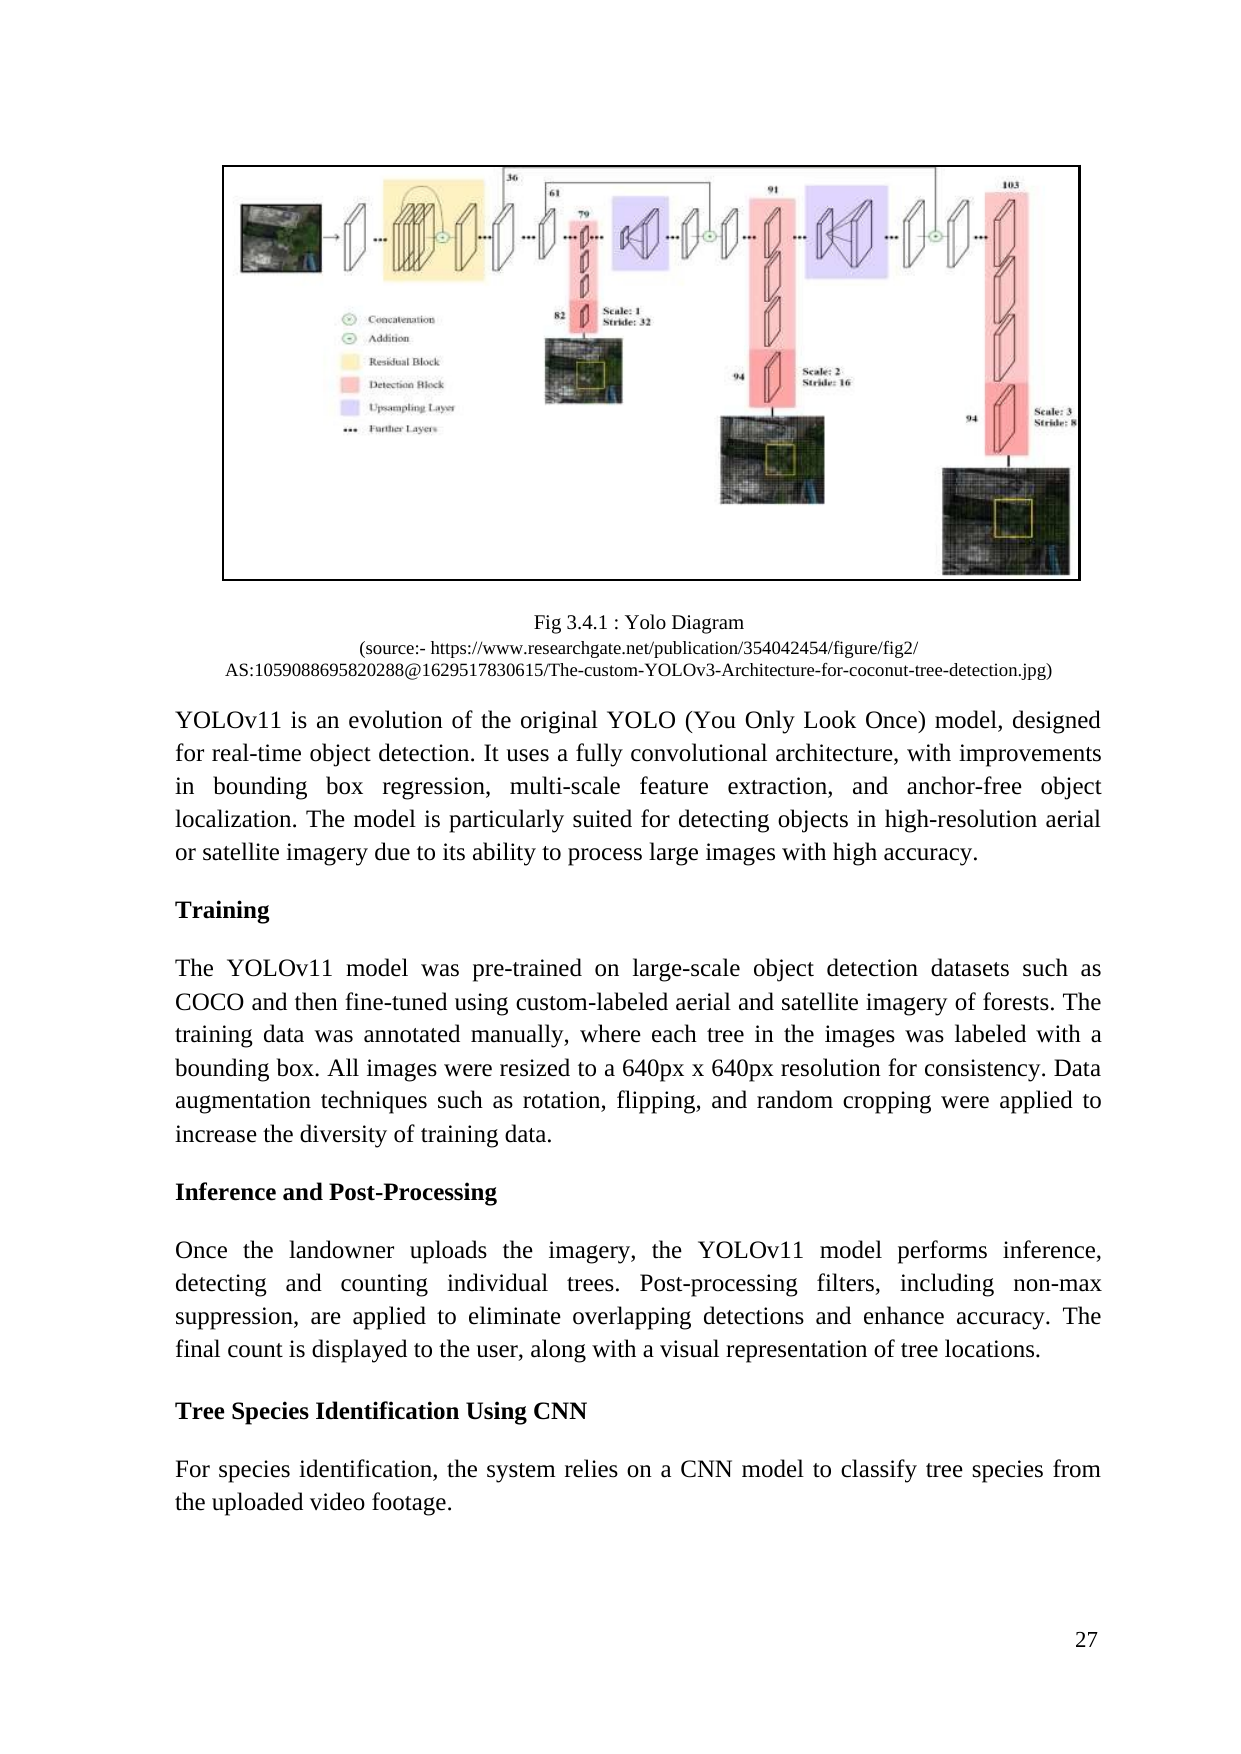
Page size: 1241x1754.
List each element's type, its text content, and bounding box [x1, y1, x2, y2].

text The YOLOv11 model was pre-trained on large-scale object detection datasets such as COCO and then fine-tuned using custom-labeled aerial and satellite imagery of forests. The training data was annotated manually, where each tree in the images was labeled with a bounding box. All images were resized to a 640px x 640px resolution for consistency. Data augmentation techniques such as rotation, flipping, and random cropping were applied to increase the diversity of training data. [175, 953, 1103, 1147]
text Fig 3.4.1 : Yolo Diagram [175, 610, 1103, 634]
subtitle Inference and Post-Processing [175, 1177, 1103, 1205]
text YOLOv11 is an evolution of the original YOLO (You Only Look Once) model, designed for real-time object detection. It uses a fully convolutional architecture, with improvements in bounding box regression, multi-scale feature extraction, and anchor-free object localization. The model is particularly suited for detecting objects in high-resolution aerial or satellite imagery due to its ability to process large images with high accuracy. [175, 705, 1103, 866]
text For species identification, the system relies on a CNN model to classify tree species from the uploaded video footage. [175, 1454, 1103, 1516]
text (source:- https://www.researchgate.net/publication/354042454/figure/fig2/ [175, 637, 1103, 659]
text AS:1059088695820288@1629517830615/The-custom-YOLOv3-Architecture-for-coconut-tree-detection.jpg) [175, 659, 1103, 680]
picture [224, 167, 1078, 579]
text Once the landowner uploads the imagery, the YOLOv11 model performs inference, detecting and counting individual trees. Post-processing filters, including non-max suppression, are applied to eliminate overlapping detections and enhance accuracy. The final count is displayed to the user, along with a visual representation of tree locations. [175, 1235, 1103, 1362]
subtitle Tree Species Identification Using CNN [175, 1396, 1103, 1425]
subtitle Training [175, 896, 1103, 924]
